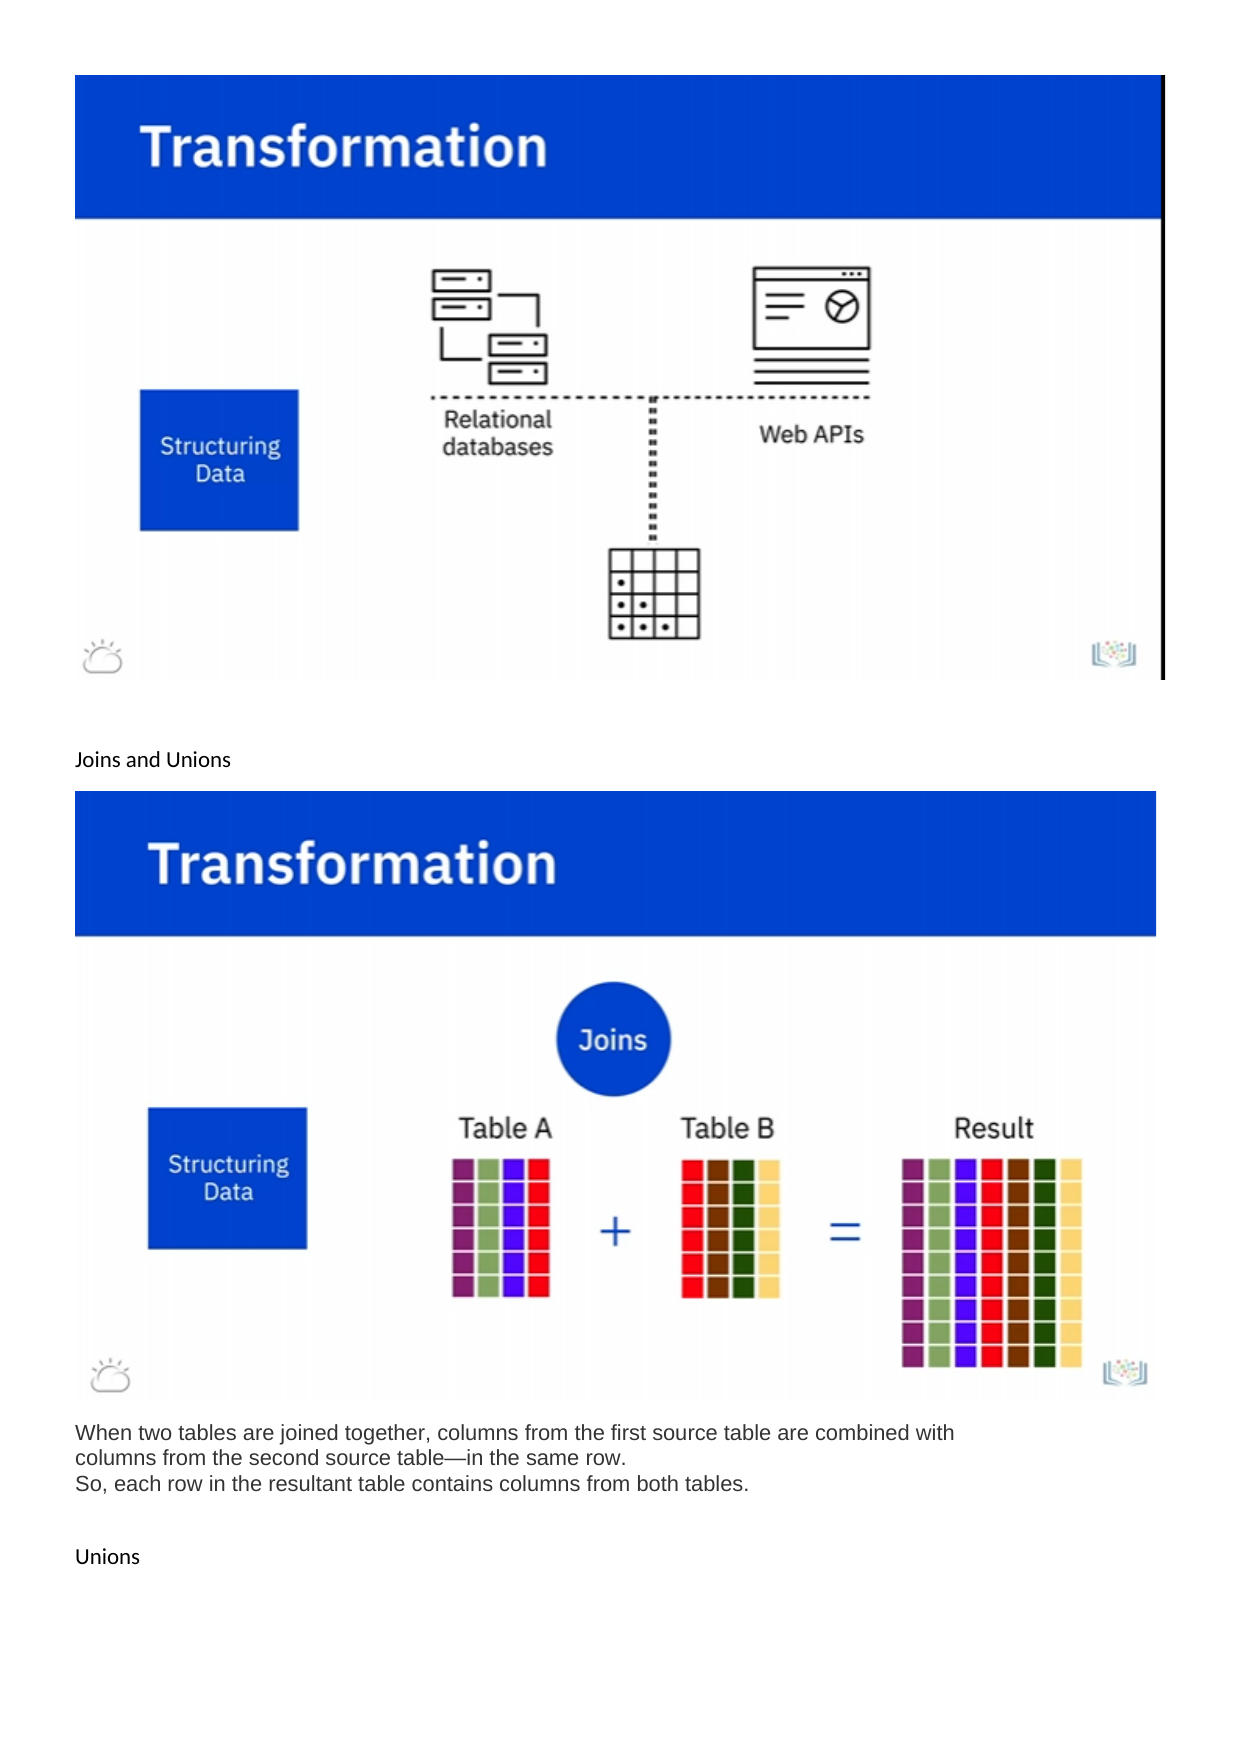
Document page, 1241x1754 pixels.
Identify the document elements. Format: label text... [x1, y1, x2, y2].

text When two tables are joined together, columns from the first source table are combined with [75, 1420, 1165, 1445]
picture [75, 75, 1166, 680]
text So, each row in the resultant table contains columns from both tables. [75, 1470, 1165, 1496]
picture [75, 791, 1157, 1402]
text columns from the second source table—in the same row. [75, 1445, 1165, 1470]
text Unions [75, 1542, 1165, 1571]
text Joins and Unions [75, 745, 1165, 773]
